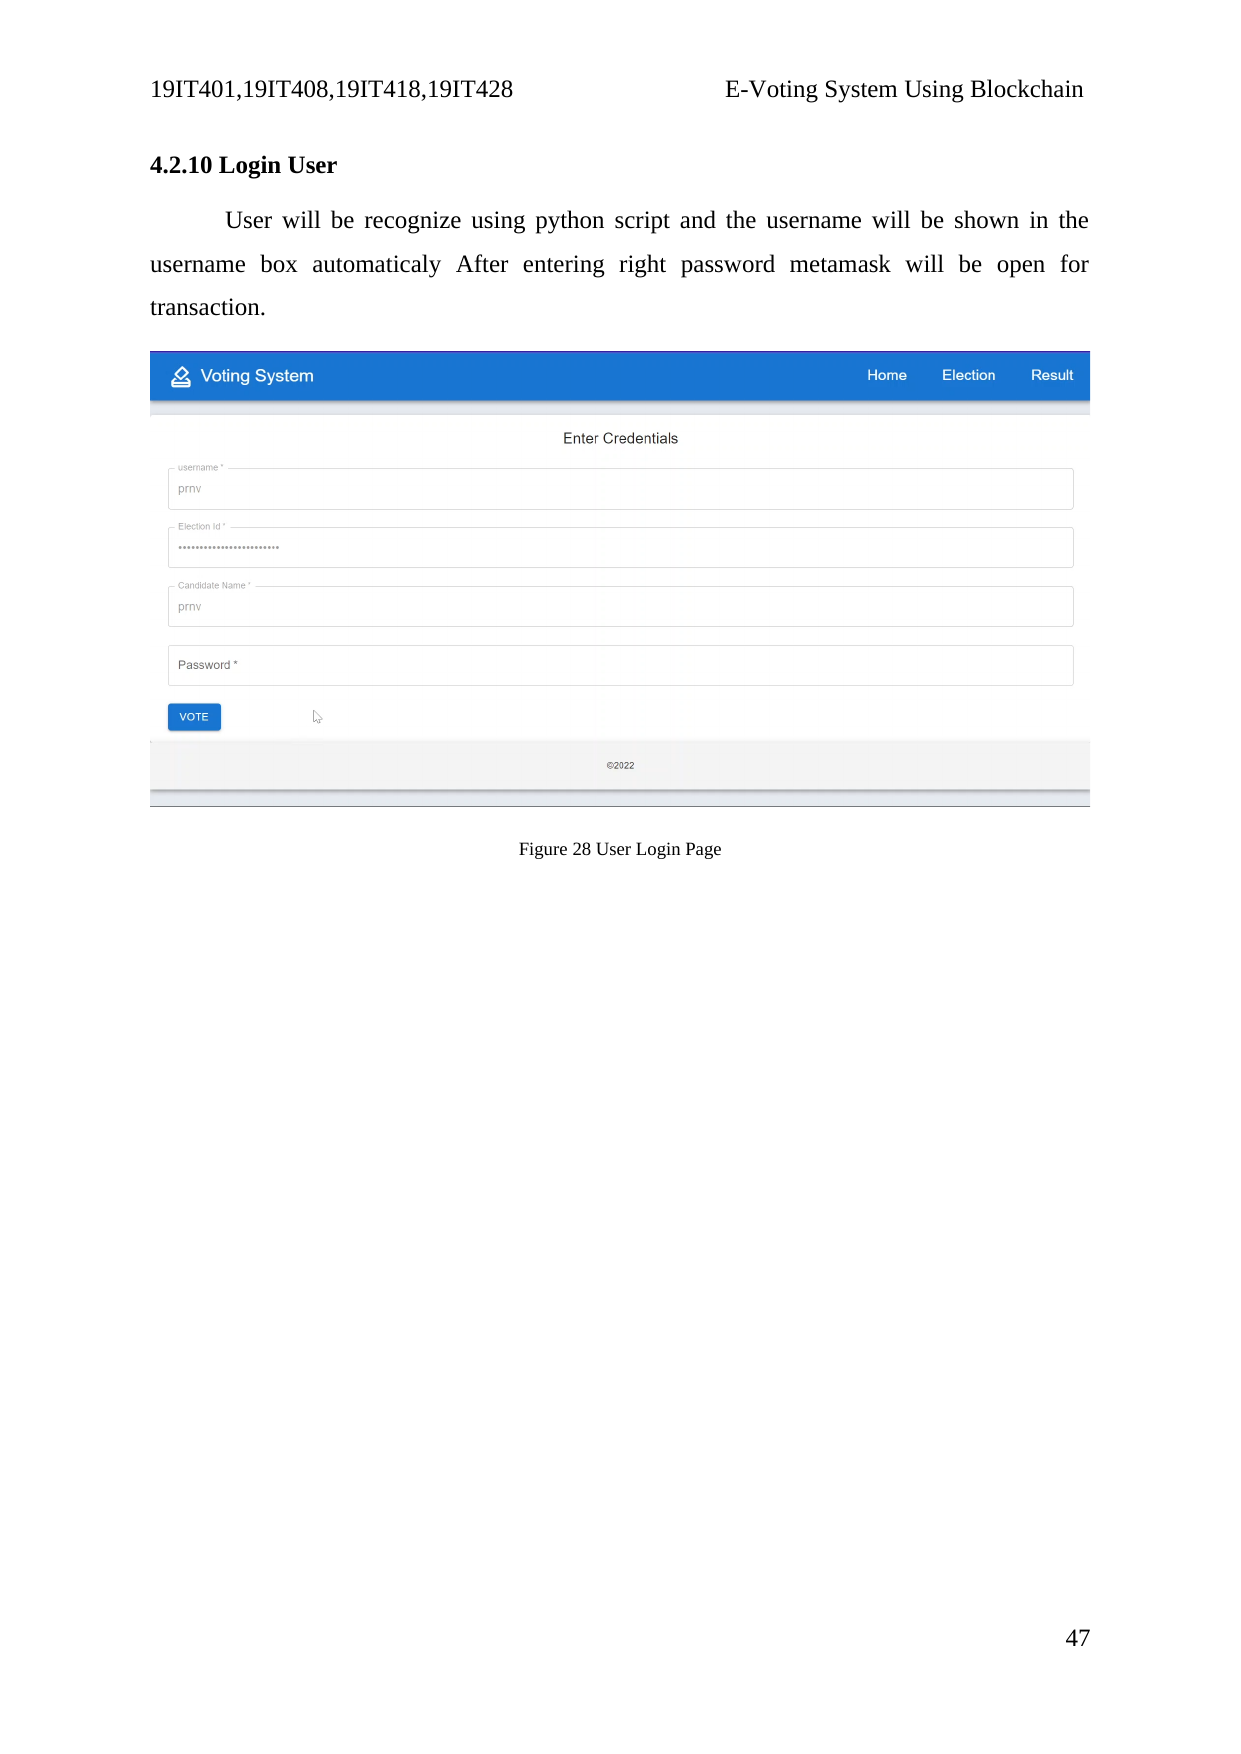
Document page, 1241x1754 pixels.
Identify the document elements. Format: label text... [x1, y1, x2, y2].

picture [150, 351, 1091, 807]
subtitle 4.2.10 Login User [150, 150, 1090, 179]
text User will be recognize using python script and the username will be shown in the username box automaticaly After entering right password metamask will be open for transaction. [150, 206, 1090, 321]
